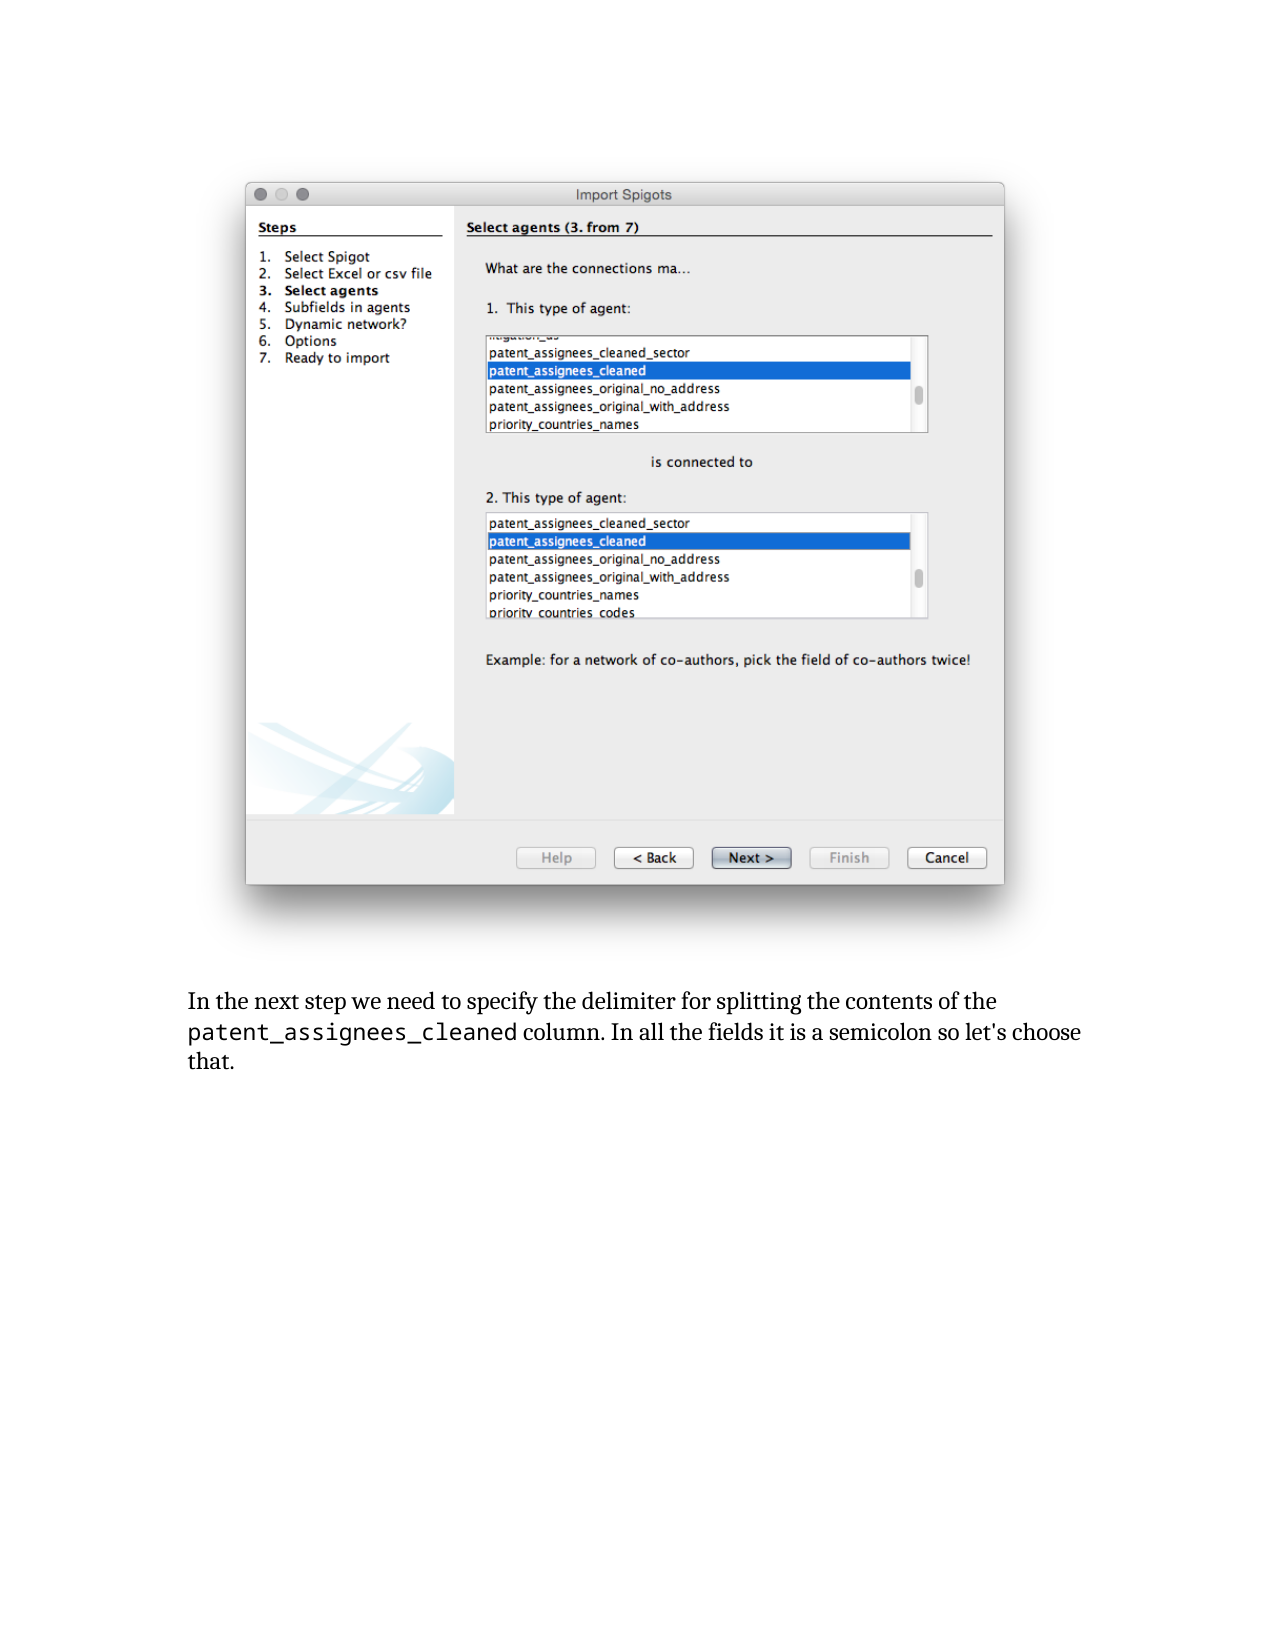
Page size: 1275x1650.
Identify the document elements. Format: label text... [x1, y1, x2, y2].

text In the next step we need to specify the delimiter for splitting the contents of the patent_assignees_cleaned column. In all the fields it is a semicolon so let's choose that. [187, 987, 1087, 1076]
picture [187, 150, 1063, 969]
